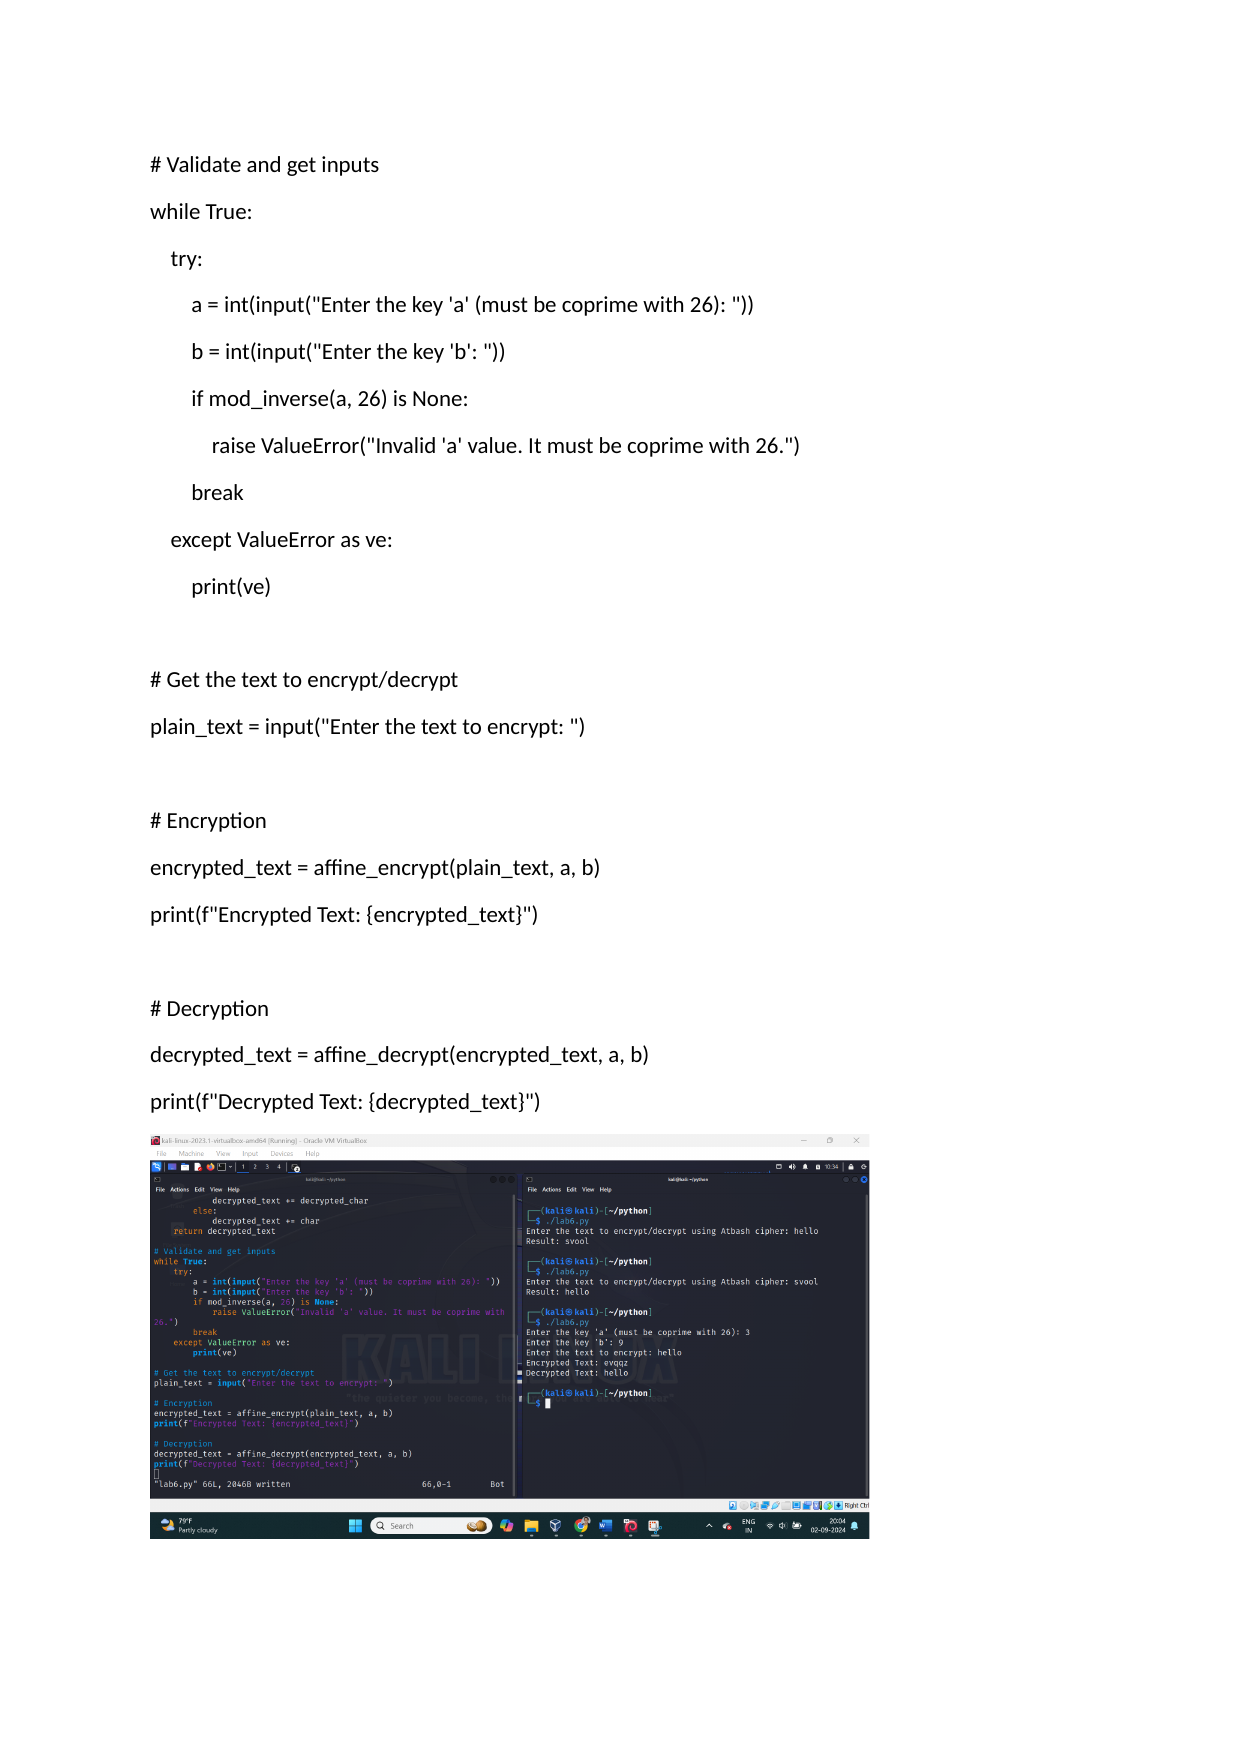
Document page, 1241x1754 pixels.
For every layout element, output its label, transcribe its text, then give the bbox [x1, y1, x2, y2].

text # Validate and get inputs [150, 150, 1090, 178]
text plain_text = input("Enter the text to encrypt: ") [150, 712, 1090, 741]
text # Decryption [150, 994, 1090, 1022]
text b = int(input("Enter the key 'b': ")) [150, 337, 1090, 366]
text raise ValueError("Invalid 'a' value. It must be coprime with 26.") [150, 431, 1090, 459]
text while True: [150, 197, 1090, 225]
text print(f"Encrypted Text: {encrypted_text}") [150, 900, 1090, 928]
text except ValueError as ve: [150, 525, 1090, 553]
text decrypted_text = affine_decrypt(encrypted_text, a, b) [150, 1041, 1090, 1069]
text print(f"Decrypted Text: {decrypted_text}") [150, 1087, 1090, 1116]
text print(ve) [150, 572, 1090, 600]
text # Get the text to encrypt/decrypt [150, 666, 1090, 694]
text encrypted_text = affine_encrypt(plain_text, a, b) [150, 853, 1090, 881]
text a = int(input("Enter the key 'a' (must be coprime with 26): ")) [150, 291, 1090, 319]
text break [150, 478, 1090, 506]
picture [150, 1134, 870, 1539]
text if mod_inverse(a, 26) is None: [150, 384, 1090, 412]
text try: [150, 244, 1090, 272]
text # Encryption [150, 806, 1090, 834]
